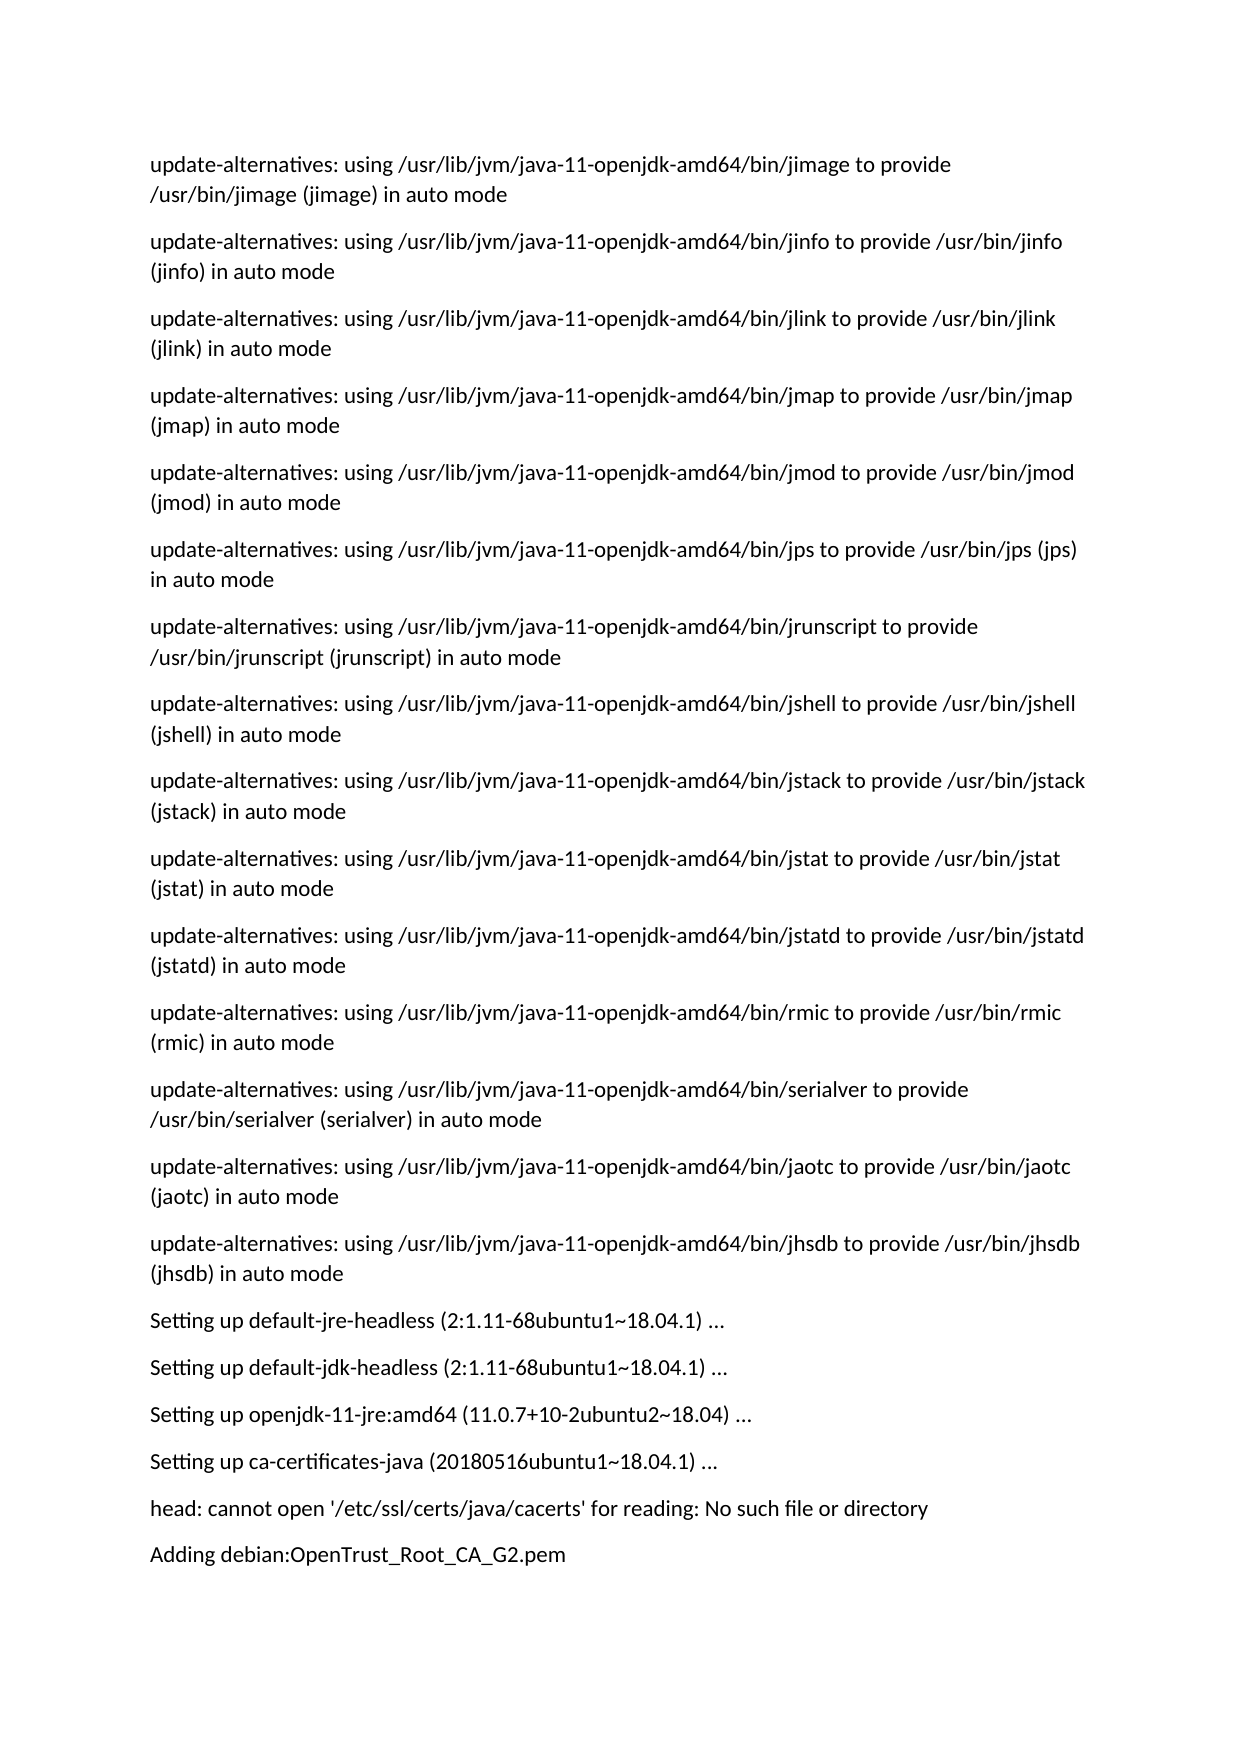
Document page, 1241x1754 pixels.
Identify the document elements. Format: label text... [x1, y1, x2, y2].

text update-alternatives: using /usr/lib/jvm/java-11-openjdk-amd64/bin/jinfo to provide /usr/bin/jinfo (jinfo) in auto mode [150, 227, 1090, 285]
text update-alternatives: using /usr/lib/jvm/java-11-openjdk-amd64/bin/jrunscript to provide /usr/bin/jrunscript (jrunscript) in auto mode [150, 612, 1090, 671]
text Setting up default-jdk-headless (2:1.11-68ubuntu1~18.04.1) ... [150, 1353, 1090, 1381]
text update-alternatives: using /usr/lib/jvm/java-11-openjdk-amd64/bin/jstat to provide /usr/bin/jstat (jstat) in auto mode [150, 844, 1090, 902]
text update-alternatives: using /usr/lib/jvm/java-11-openjdk-amd64/bin/jlink to provide /usr/bin/jlink (jlink) in auto mode [150, 304, 1090, 362]
text update-alternatives: using /usr/lib/jvm/java-11-openjdk-amd64/bin/jstack to provide /usr/bin/jstack (jstack) in auto mode [150, 767, 1090, 825]
text update-alternatives: using /usr/lib/jvm/java-11-openjdk-amd64/bin/jaotc to provide /usr/bin/jaotc (jaotc) in auto mode [150, 1152, 1090, 1210]
text update-alternatives: using /usr/lib/jvm/java-11-openjdk-amd64/bin/jstatd to provide /usr/bin/jstatd (jstatd) in auto mode [150, 921, 1090, 979]
text head: cannot open '/etc/ssl/certs/java/cacerts' for reading: No such file or directory [150, 1494, 1090, 1522]
text update-alternatives: using /usr/lib/jvm/java-11-openjdk-amd64/bin/jshell to provide /usr/bin/jshell (jshell) in auto mode [150, 689, 1090, 748]
text update-alternatives: using /usr/lib/jvm/java-11-openjdk-amd64/bin/rmic to provide /usr/bin/rmic (rmic) in auto mode [150, 998, 1090, 1056]
text update-alternatives: using /usr/lib/jvm/java-11-openjdk-amd64/bin/jhsdb to provide /usr/bin/jhsdb (jhsdb) in auto mode [150, 1229, 1090, 1287]
text update-alternatives: using /usr/lib/jvm/java-11-openjdk-amd64/bin/jimage to provide /usr/bin/jimage (jimage) in auto mode [150, 150, 1090, 208]
text update-alternatives: using /usr/lib/jvm/java-11-openjdk-amd64/bin/serialver to provide /usr/bin/serialver (serialver) in auto mode [150, 1075, 1090, 1133]
text Setting up ca-certificates-java (20180516ubuntu1~18.04.1) ... [150, 1447, 1090, 1475]
text update-alternatives: using /usr/lib/jvm/java-11-openjdk-amd64/bin/jps to provide /usr/bin/jps (jps) in auto mode [150, 535, 1090, 594]
text update-alternatives: using /usr/lib/jvm/java-11-openjdk-amd64/bin/jmod to provide /usr/bin/jmod (jmod) in auto mode [150, 458, 1090, 517]
text update-alternatives: using /usr/lib/jvm/java-11-openjdk-amd64/bin/jmap to provide /usr/bin/jmap (jmap) in auto mode [150, 381, 1090, 439]
text Adding debian:OpenTrust_Root_CA_G2.pem [150, 1541, 1090, 1569]
text Setting up default-jre-headless (2:1.11-68ubuntu1~18.04.1) ... [150, 1306, 1090, 1334]
text Setting up openjdk-11-jre:amd64 (11.0.7+10-2ubuntu2~18.04) ... [150, 1400, 1090, 1428]
